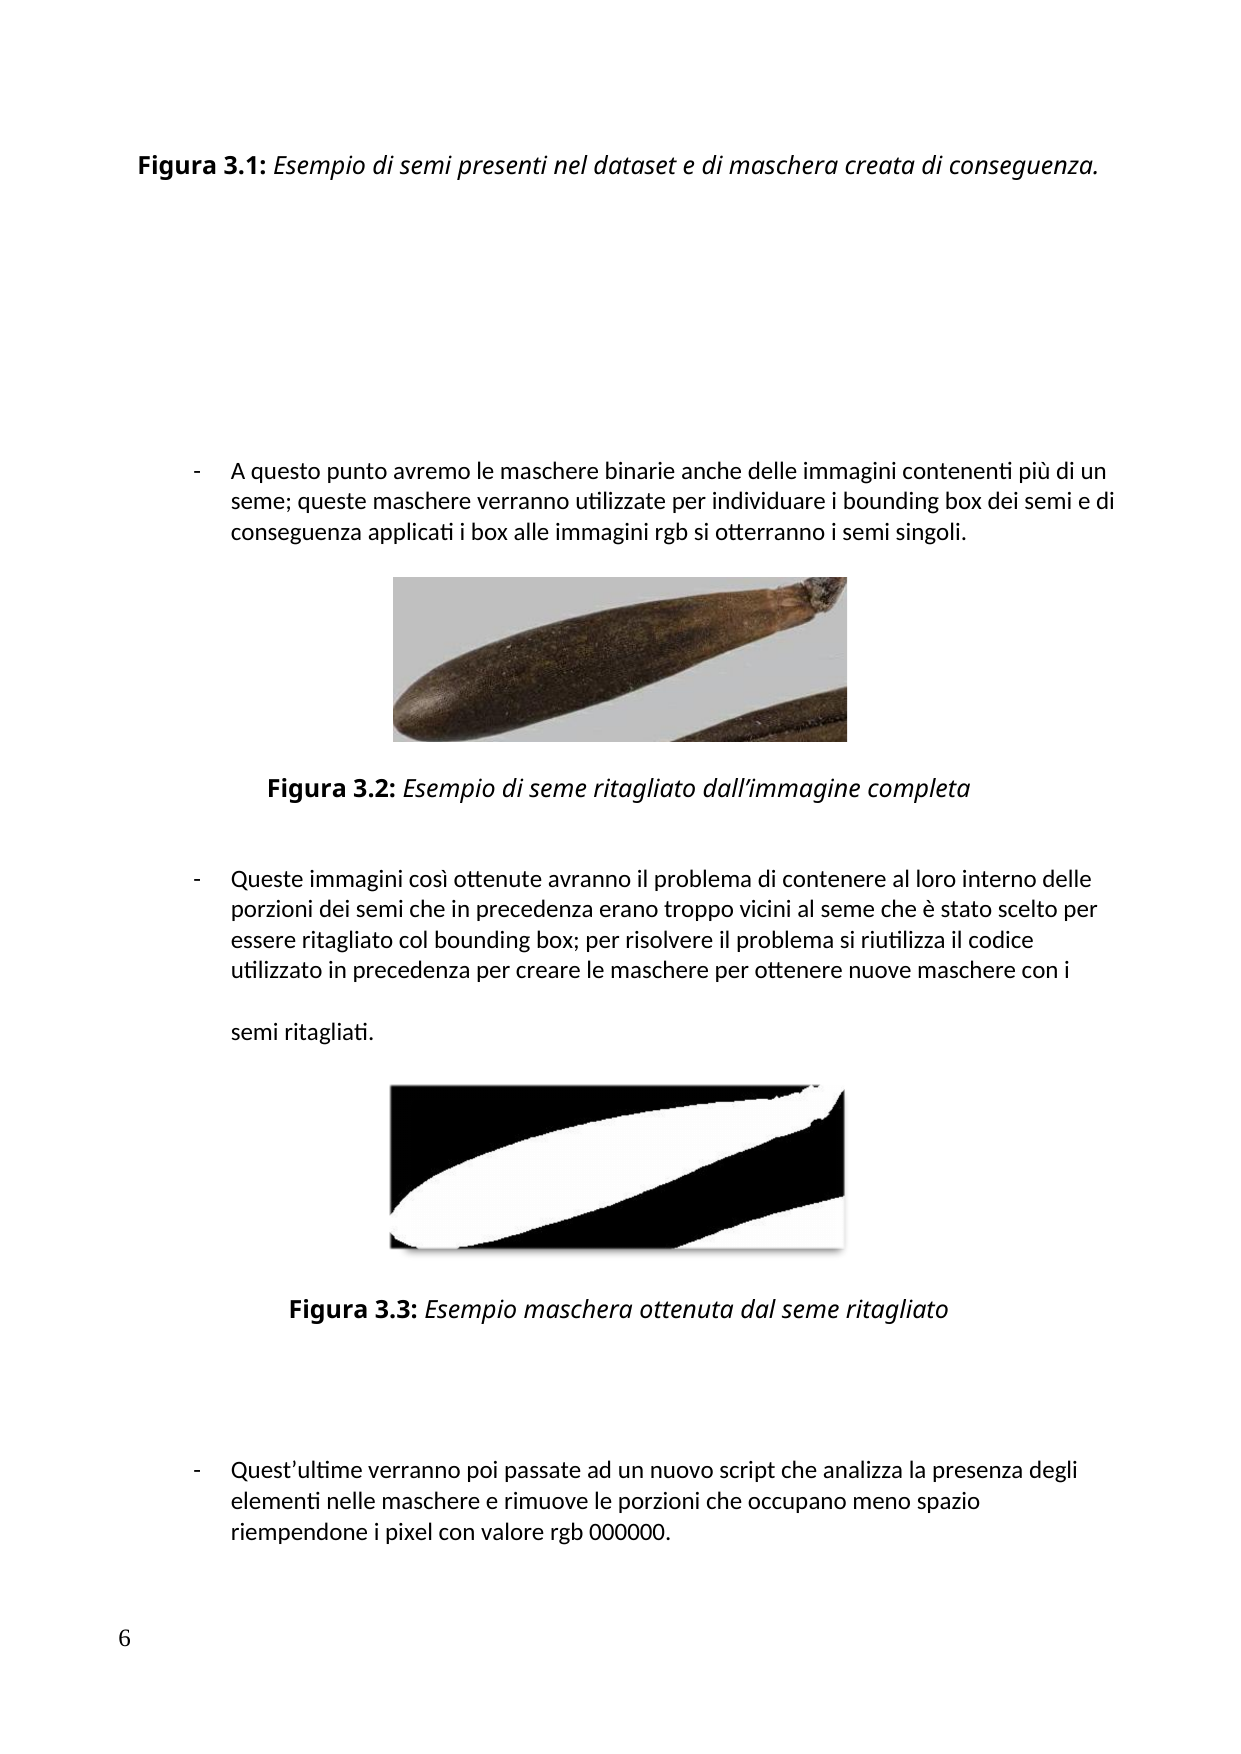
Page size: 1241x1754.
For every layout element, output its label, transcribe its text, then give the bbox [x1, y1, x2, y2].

list Quest’ultime verranno poi passate ad un nuovo script che analizza la presenza degli elementi nelle maschere e rimuove le porzioni che occupano meno spazio riempendone i pixel con valore rgb 000000. [193, 1455, 1122, 1546]
list Queste immagini così ottenute avranno il problema di contenere al loro interno delle porzioni dei semi che in precedenza erano troppo vicini al seme che è stato scelto per essere ritagliato col bounding box; per risolvere il problema si riutilizza il codice utilizzato in precedenza per creare le maschere per ottenere nuove maschere con i semi ritagliati. [193, 863, 1122, 1056]
list A questo punto avremo le maschere binarie anche delle immagini contenenti più di un seme; queste maschere verranno utilizzate per individuare i bounding box dei semi e di conseguenza applicati i box alle immagini rgb si otterranno i semi singoli. [193, 455, 1122, 547]
picture [392, 1087, 843, 1247]
text Figura 3.2: Esempio di seme ritagliato dall’immagine completa [118, 771, 1122, 805]
text Figura 3.3: Esempio maschera ottenuta dal seme ritagliato [118, 1291, 1122, 1325]
picture [393, 577, 848, 742]
text Figura 3.1: Esempio di semi presenti nel dataset e di maschera creata di conseguenza. [118, 148, 1122, 182]
